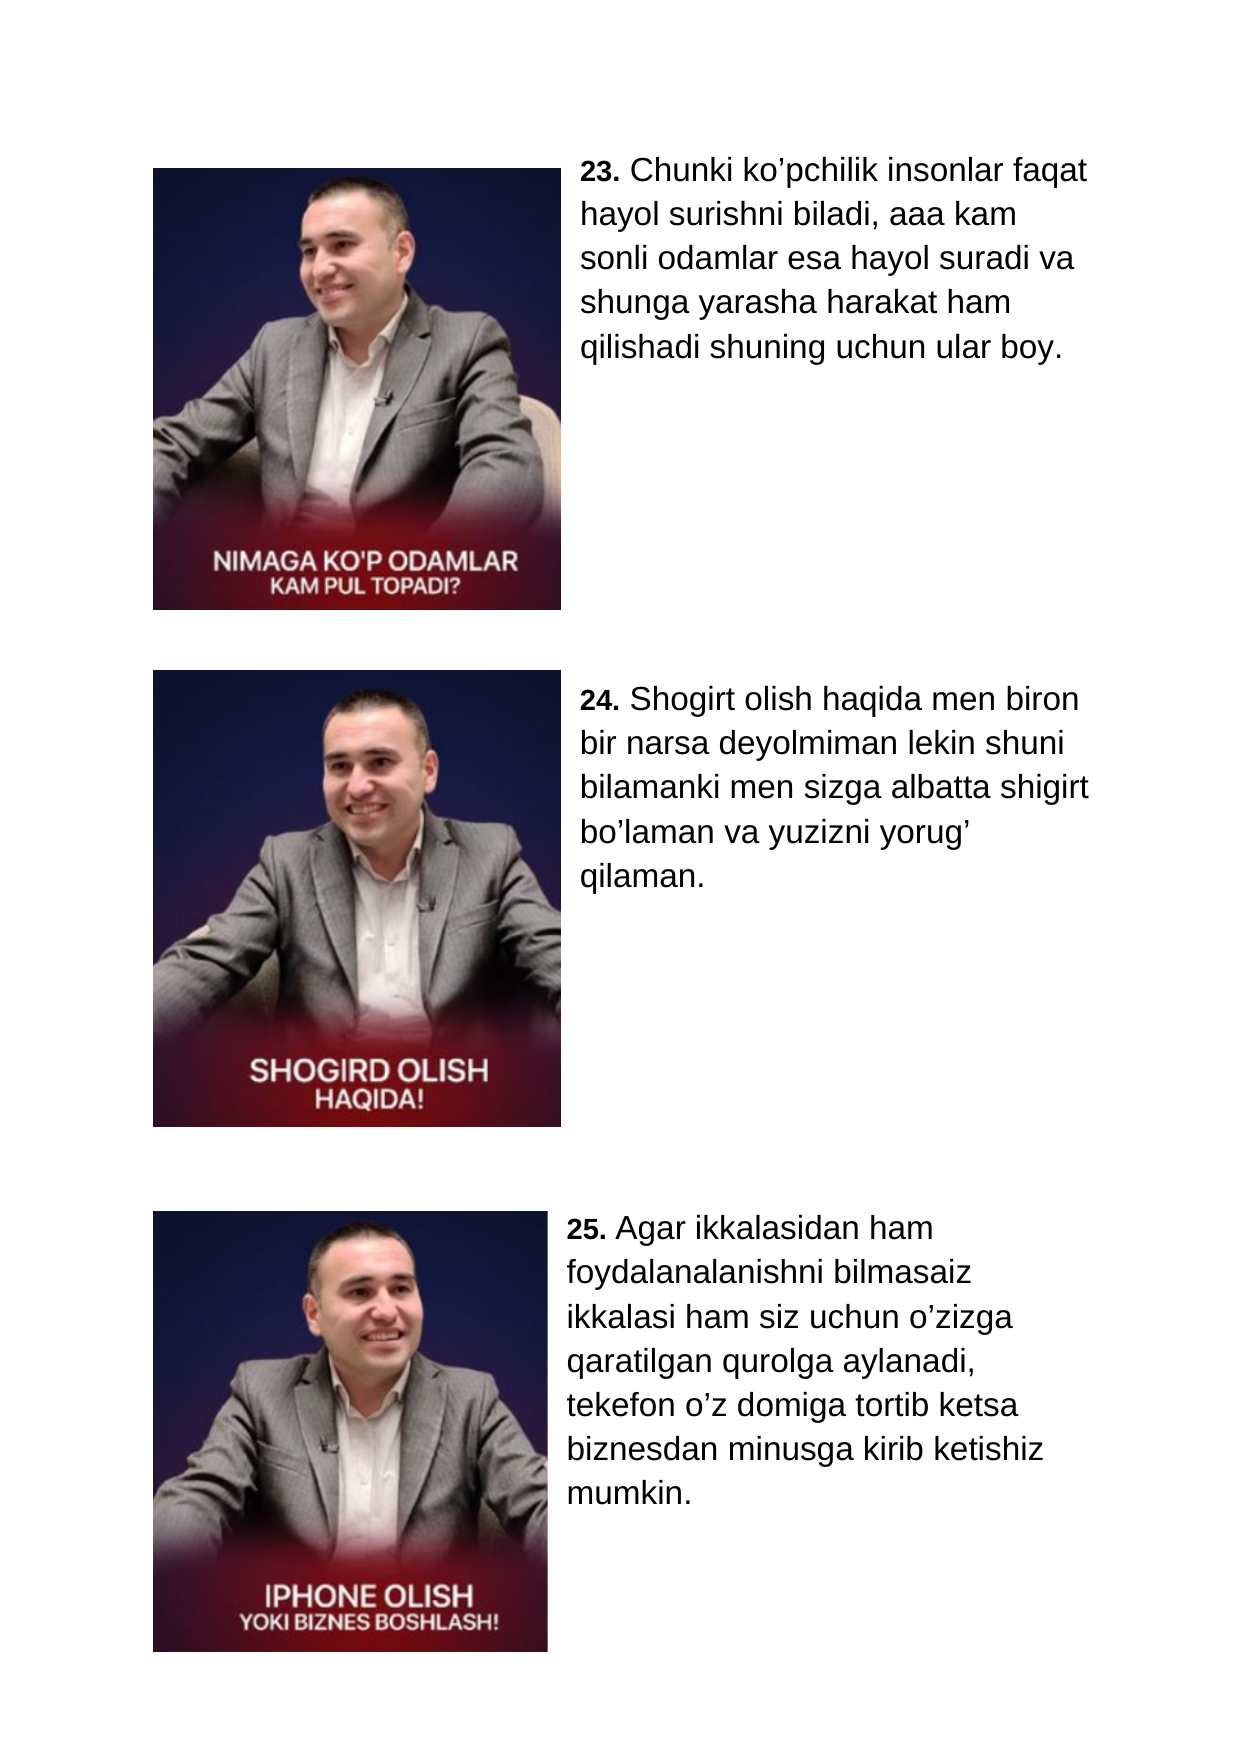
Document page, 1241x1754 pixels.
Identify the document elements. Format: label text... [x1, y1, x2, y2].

picture [153, 1211, 548, 1652]
text 25. Agar ikkalasidan ham foydalanalanishni bilmasaiz ikkalasi ham siz uchun o’zizga qaratilgan qurolga aylanadi, tekefon o’z domiga tortib ketsa biznesdan minusga kirib ketishiz mumkin. [150, 1208, 1090, 1512]
text 24. Shogirt olish haqida men biron bir narsa deyolmiman lekin shuni bilamanki men sizga albatta shigirt bo’laman va yuzizni yorug’ qilaman. [561, 679, 1090, 894]
picture [153, 670, 561, 1127]
picture [153, 168, 561, 610]
text 23. Chunki ko’pchilik insonlar faqat hayol surishni biladi, aaa kam sonli odamlar esa hayol suradi va shunga yarasha harakat ham qilishadi shuning uchun ular boy. [150, 150, 1090, 365]
